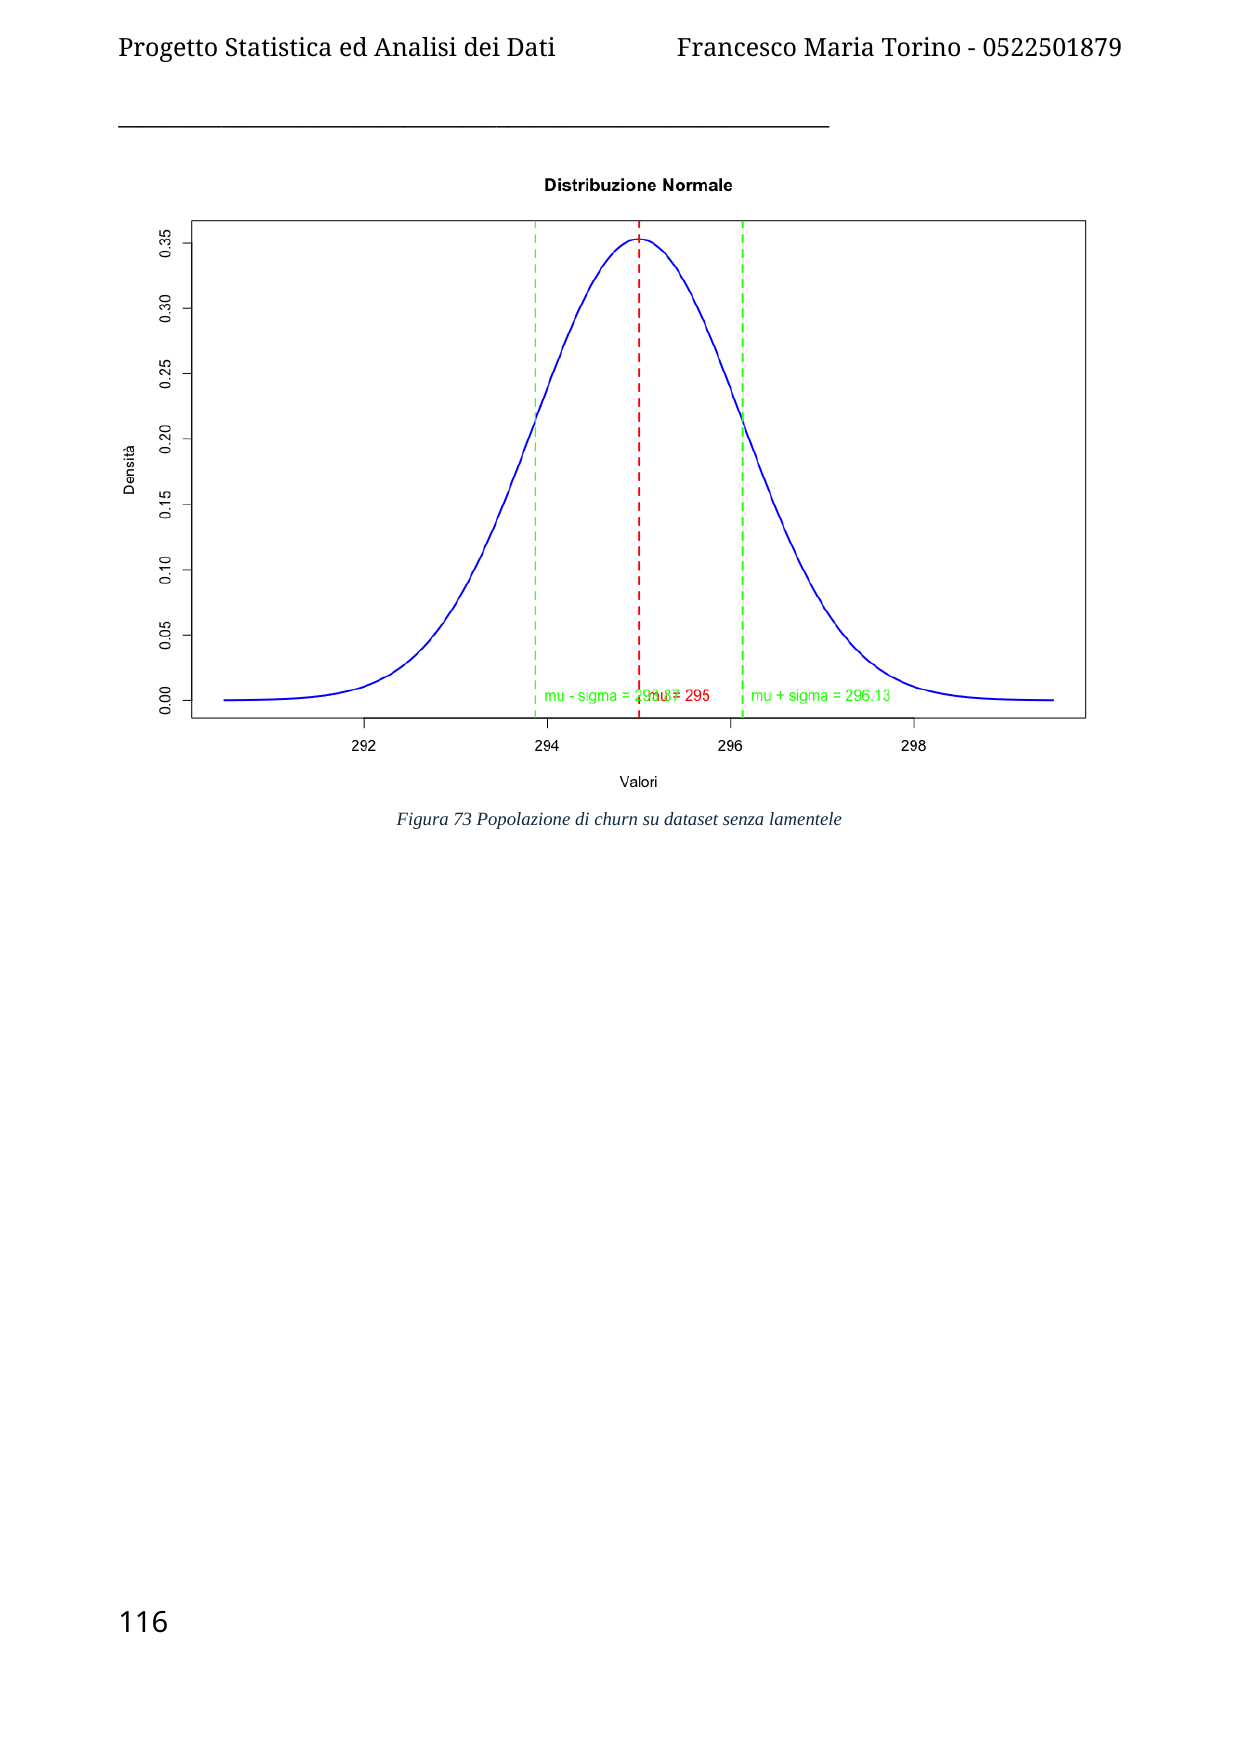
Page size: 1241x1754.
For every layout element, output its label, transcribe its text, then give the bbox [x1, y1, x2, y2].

text Figura Popolazione di churn su dataset senza lamentele [118, 809, 1122, 830]
picture [118, 147, 1123, 809]
